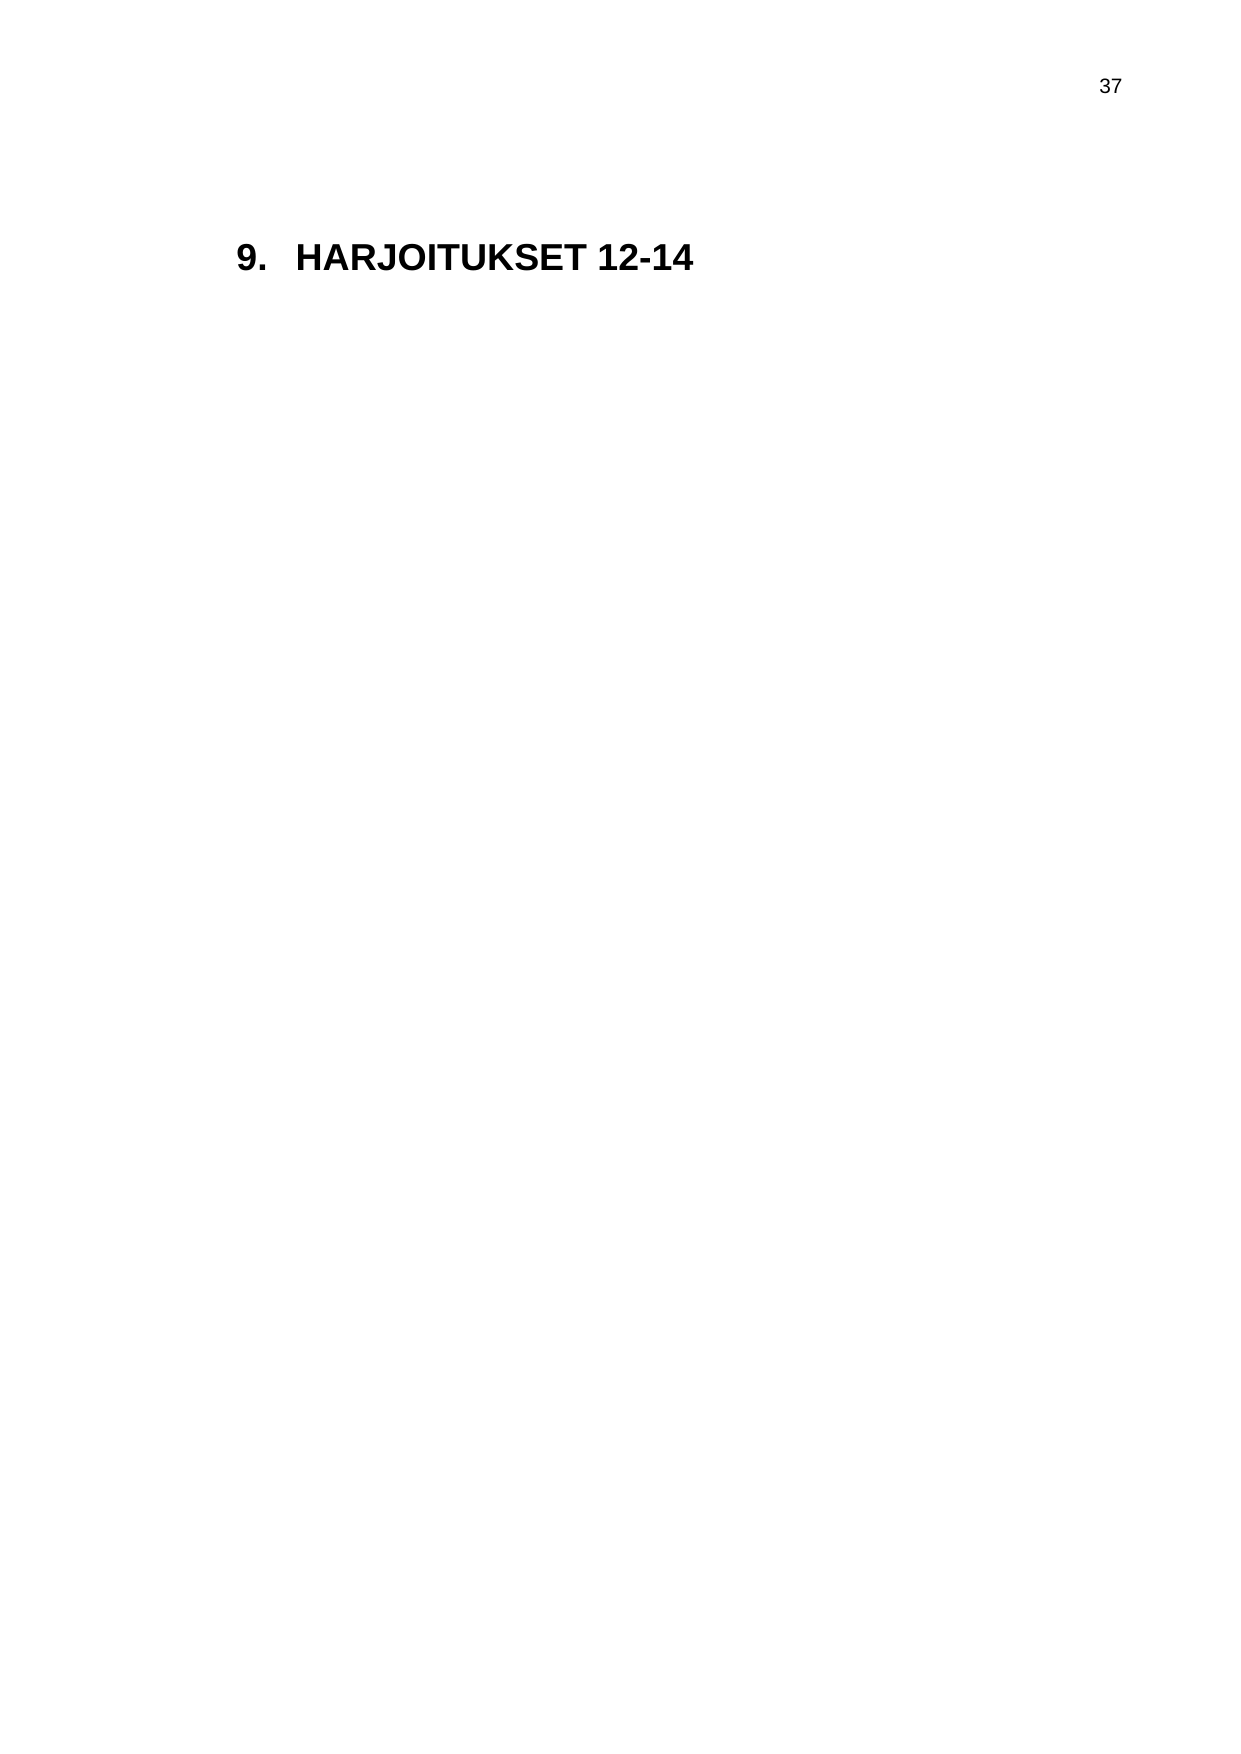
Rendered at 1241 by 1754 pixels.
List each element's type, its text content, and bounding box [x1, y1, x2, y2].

subtitle Harjoitukset 12-14 [236, 235, 1122, 278]
